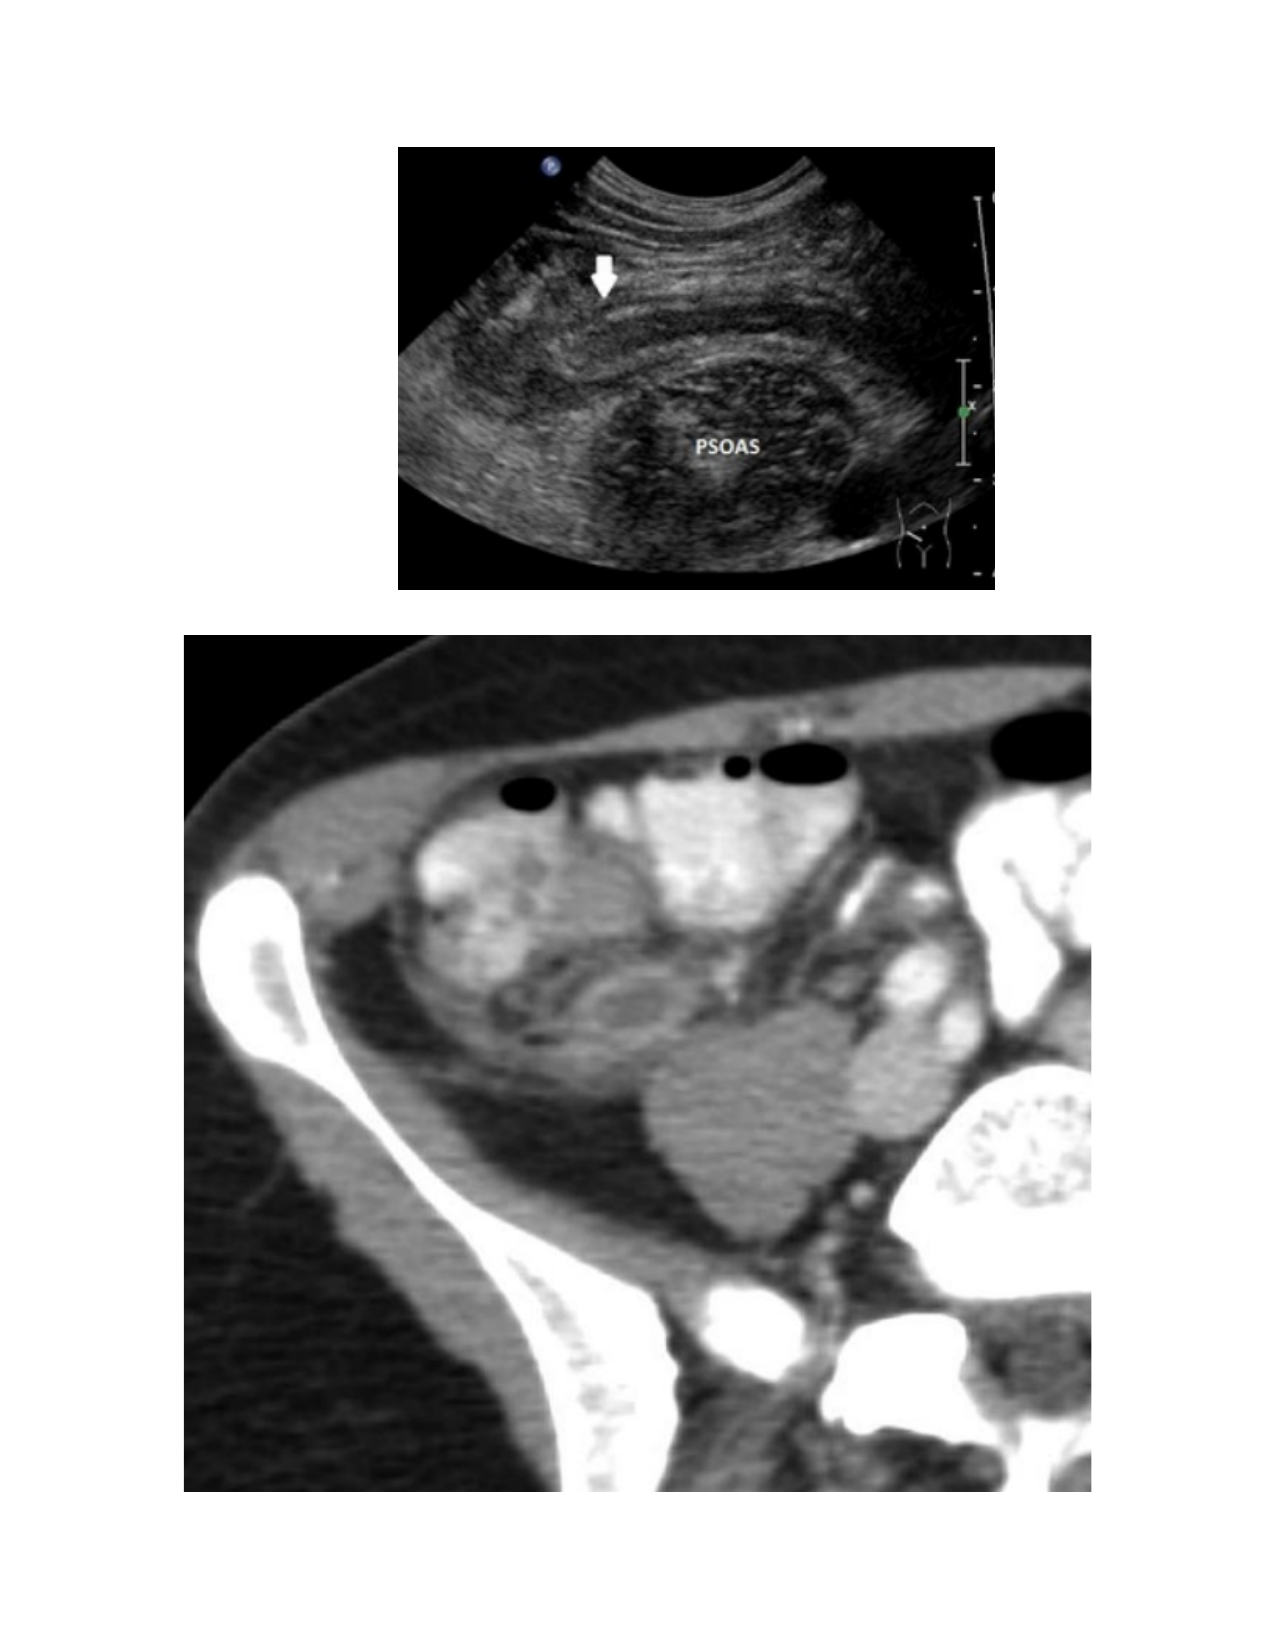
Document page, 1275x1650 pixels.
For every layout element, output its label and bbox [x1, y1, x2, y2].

picture [398, 147, 995, 590]
picture [183, 635, 1092, 1492]
